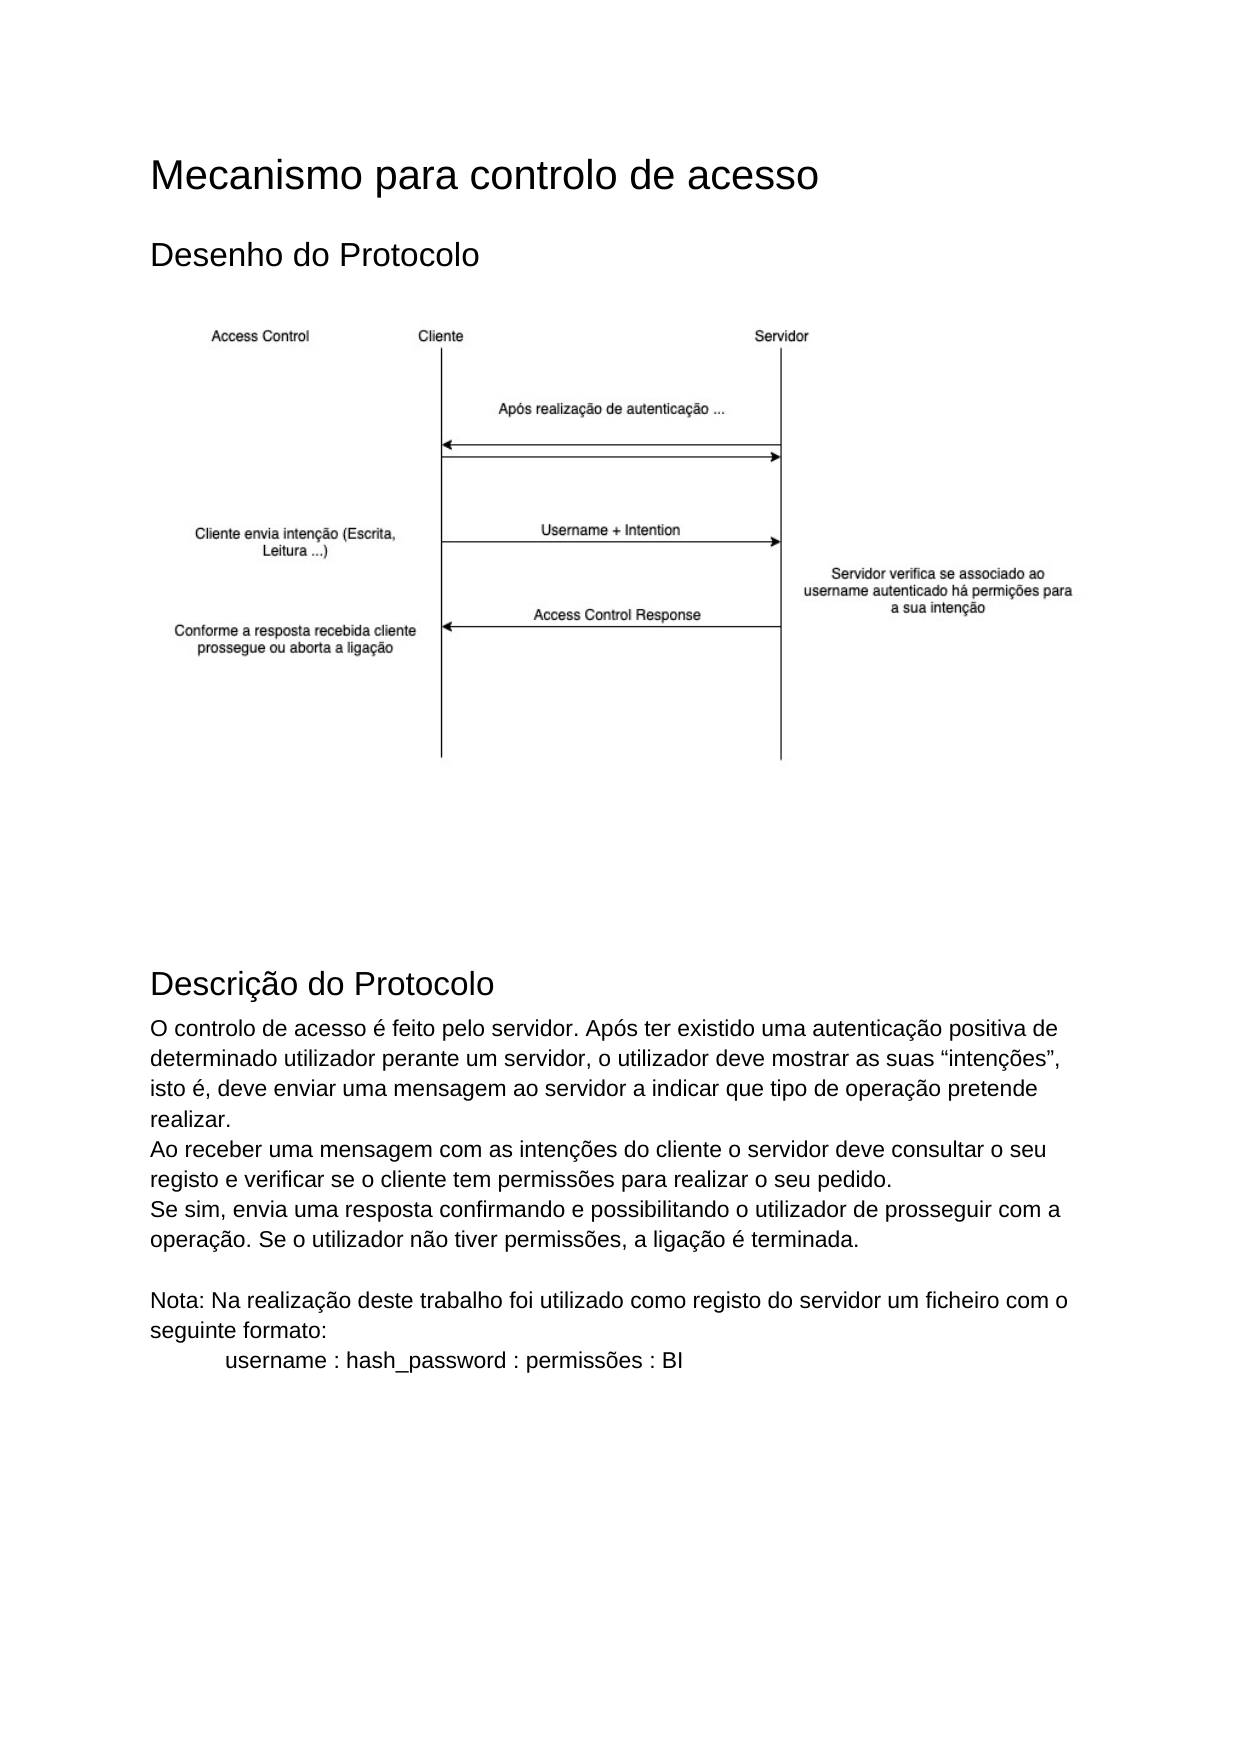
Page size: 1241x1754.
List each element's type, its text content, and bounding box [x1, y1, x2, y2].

subtitle Desenho do Protocolo [150, 235, 1090, 274]
picture [150, 311, 1091, 774]
text O controlo de acesso é feito pelo servidor. Após ter existido uma autenticação positiva de determinado utilizador perante um servidor, o utilizador deve mostrar as suas “intenções”, isto é, deve enviar uma mensagem ao servidor a indicar que tipo de operação pretende realizar. [150, 1015, 1090, 1132]
subtitle Descrição do Protocolo [150, 964, 1090, 1002]
text Ao receber uma mensagem com as intenções do cliente o servidor deve consultar o seu registo e verificar se o cliente tem permissões para realizar o seu pedido. [150, 1136, 1090, 1192]
subtitle Mecanismo para controlo de acesso [150, 150, 1090, 198]
text Nota: Na realização deste trabalho foi utilizado como registo do servidor um ficheiro com o seguinte formato: [150, 1287, 1090, 1343]
text Se sim, envia uma resposta confirmando e possibilitando o utilizador de prosseguir com a operação. Se o utilizador não tiver permissões, a ligação é terminada. [150, 1196, 1090, 1253]
text username : hash_password : permissões : BI [150, 1347, 1090, 1374]
